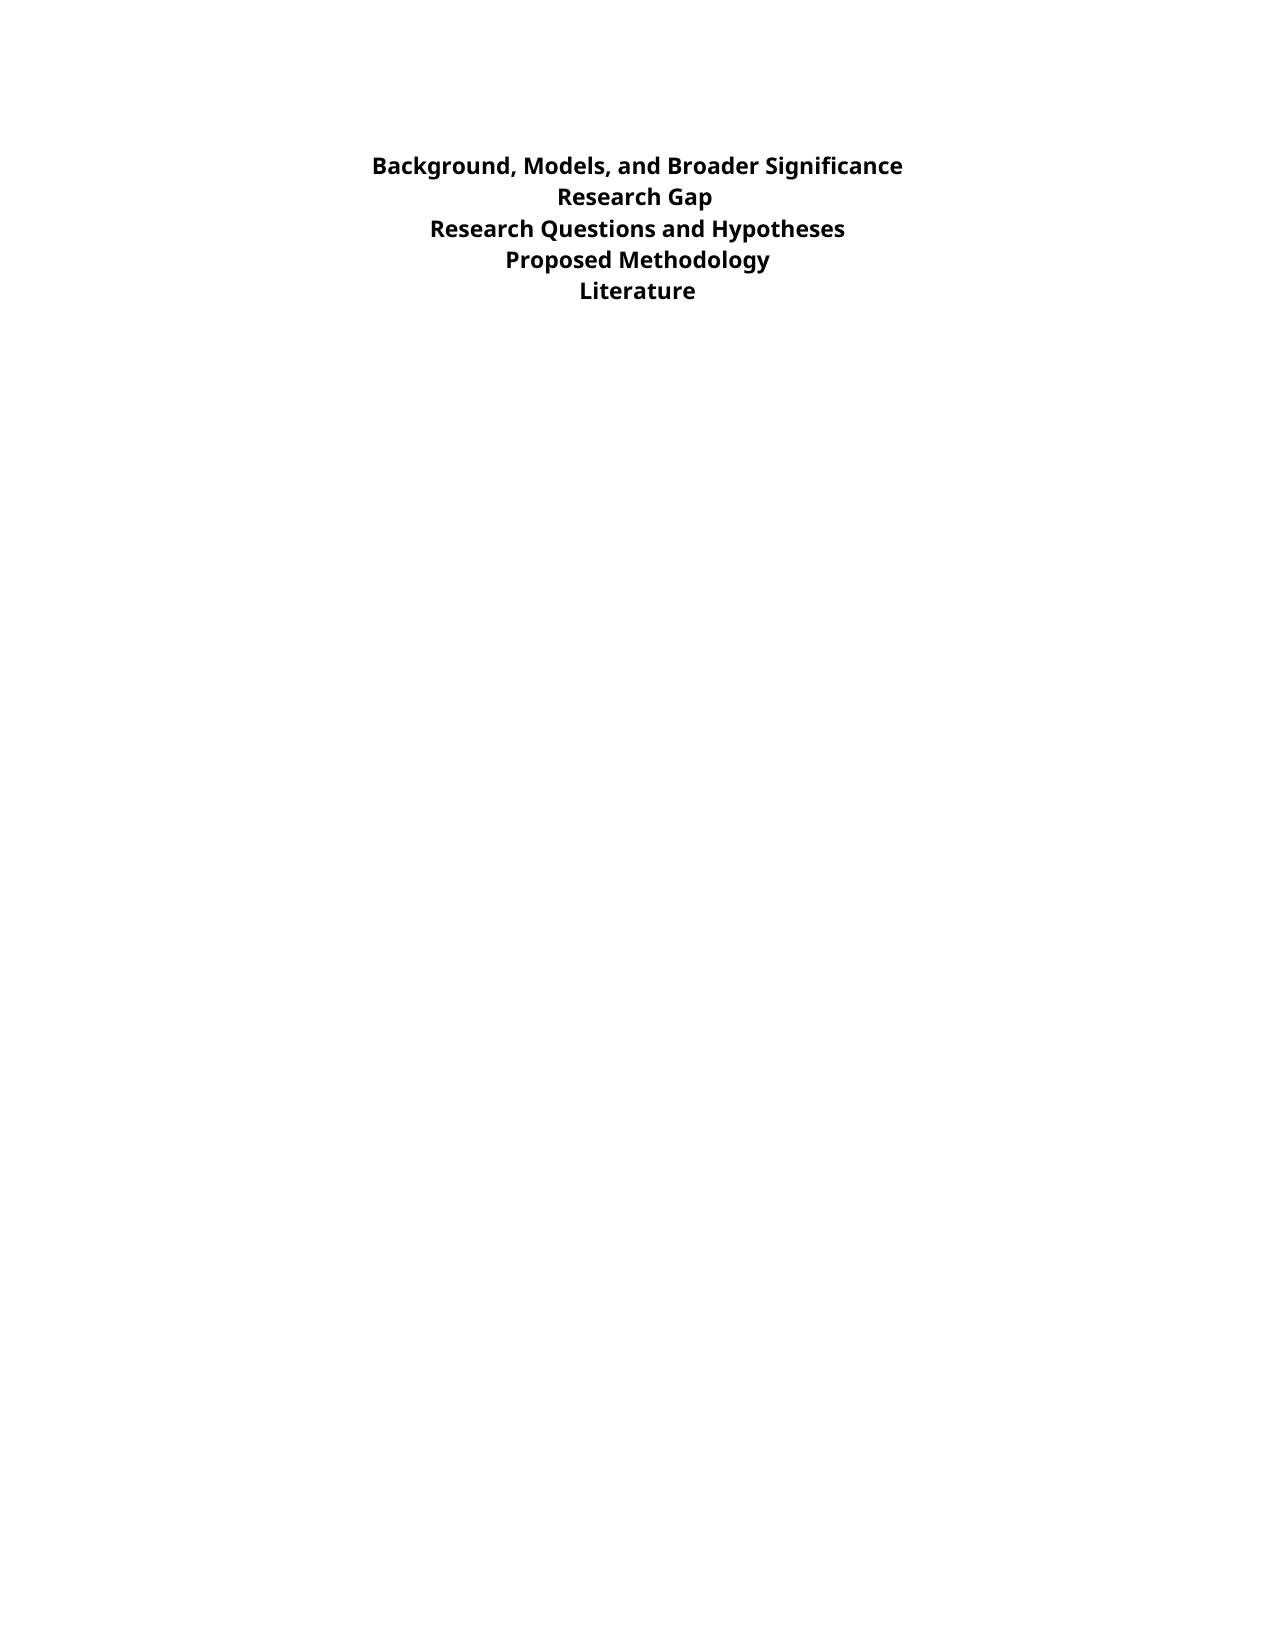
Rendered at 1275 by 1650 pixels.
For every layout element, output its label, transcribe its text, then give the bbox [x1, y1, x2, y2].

text Background, Models, and Broader Significance Research Gap Research Questions and Hypotheses Proposed Methodology [150, 150, 1125, 275]
text Literature [150, 275, 1125, 306]
